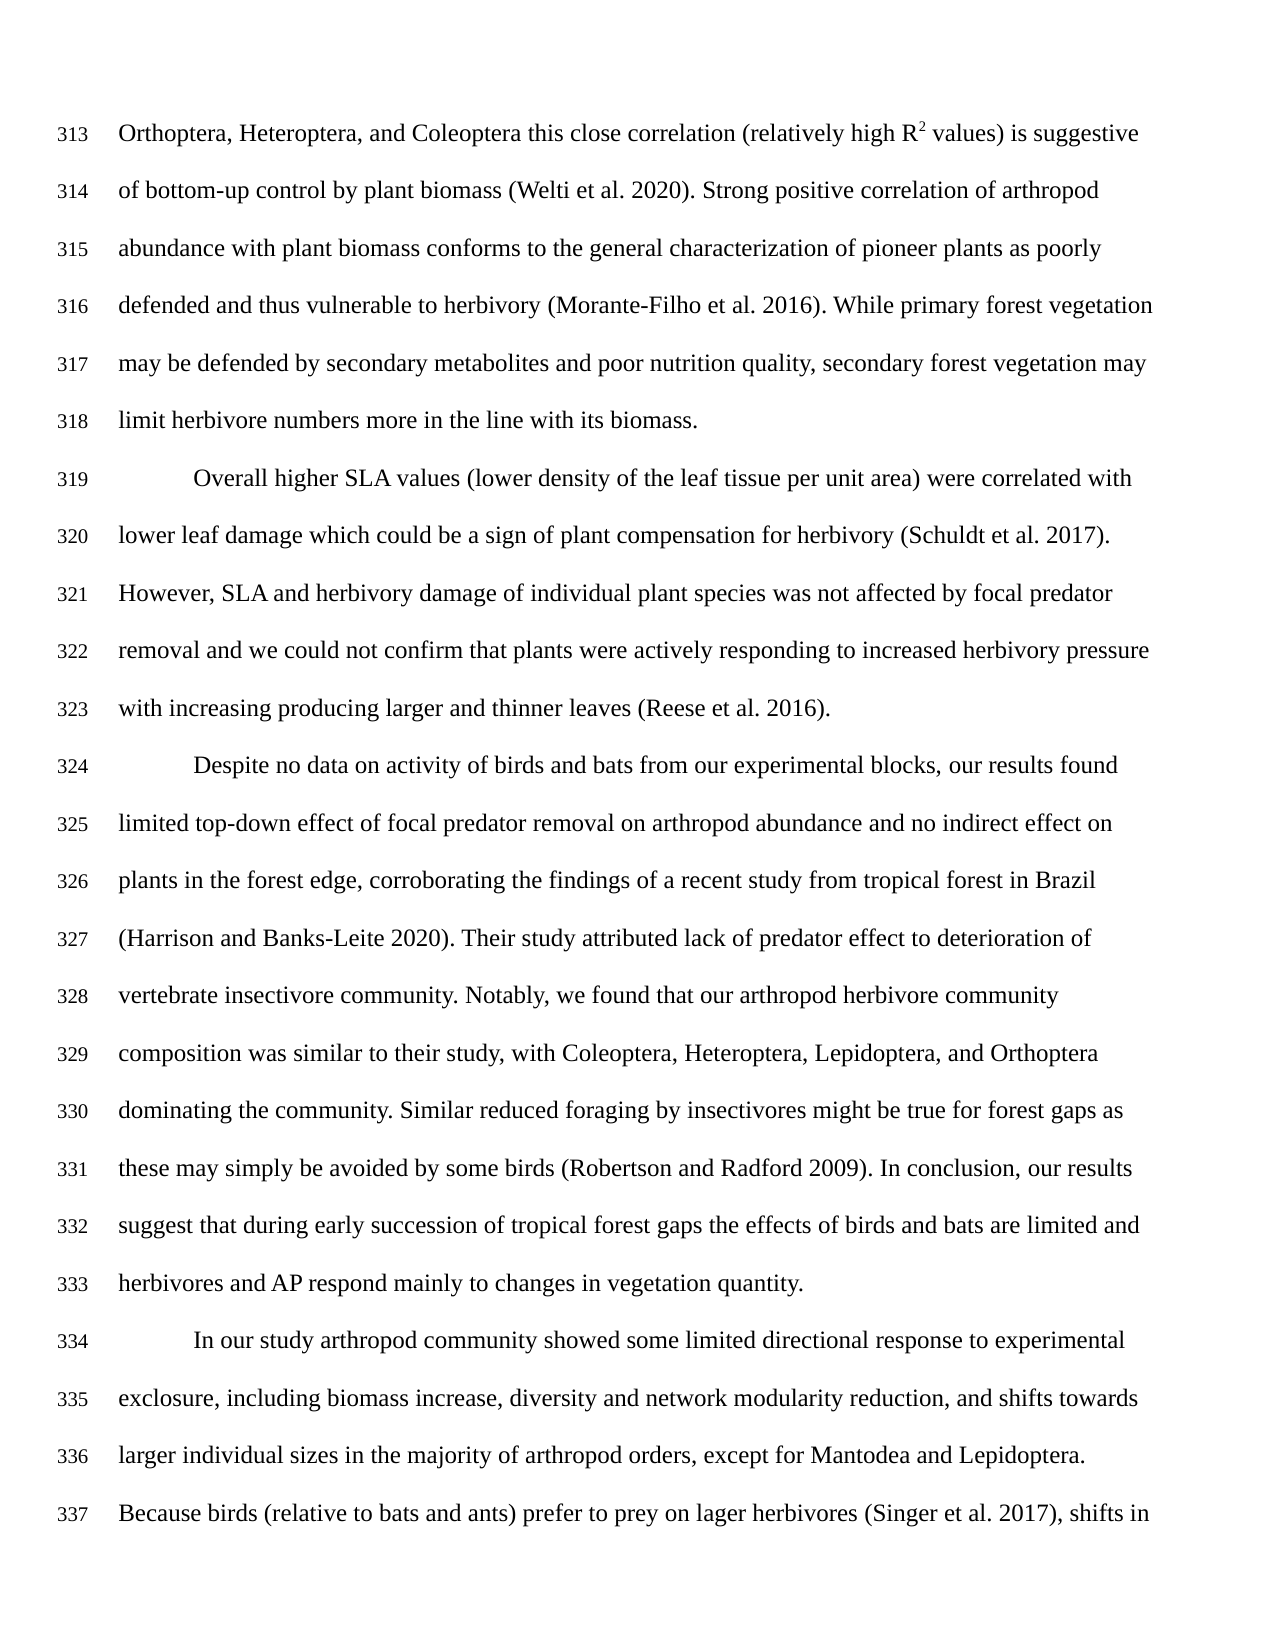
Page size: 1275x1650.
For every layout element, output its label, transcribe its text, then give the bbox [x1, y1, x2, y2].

text Overall higher SLA values (lower density of the leaf tissue per unit area) were correlated with lower leaf damage which could be a sign of plant compensation for herbivory (Schuldt et al. 2017). However, SLA and herbivory damage of individual plant species was not affected by focal predator removal and we could not confirm that plants were actively responding to increased herbivory pressure with increasing producing larger and thinner leaves (Reese et al. 2016). [118, 463, 1157, 722]
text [118, 118, 1157, 434]
text Despite no data on activity of birds and bats from our experimental blocks, our results found limited top-down effect of focal predator removal on arthropod abundance and no indirect effect on plants in the forest edge, corroborating the findings of a recent study from tropical forest in Brazil (Harrison and Banks-Leite 2020). Their study attributed lack of predator effect to deterioration of vertebrate insectivore community. Notably, we found that our arthropod herbivore community composition was similar to their study, with Coleoptera, Heteroptera, Lepidoptera, and Orthoptera dominating the community. Similar reduced foraging by insectivores might be true for forest gaps as these may simply be avoided by some birds (Robertson and Radford 2009). In conclusion, our results suggest that during early succession of tropical forest gaps the effects of birds and bats are limited and herbivores and AP respond mainly to changes in vegetation quantity. [118, 751, 1157, 1297]
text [118, 1326, 1157, 1527]
